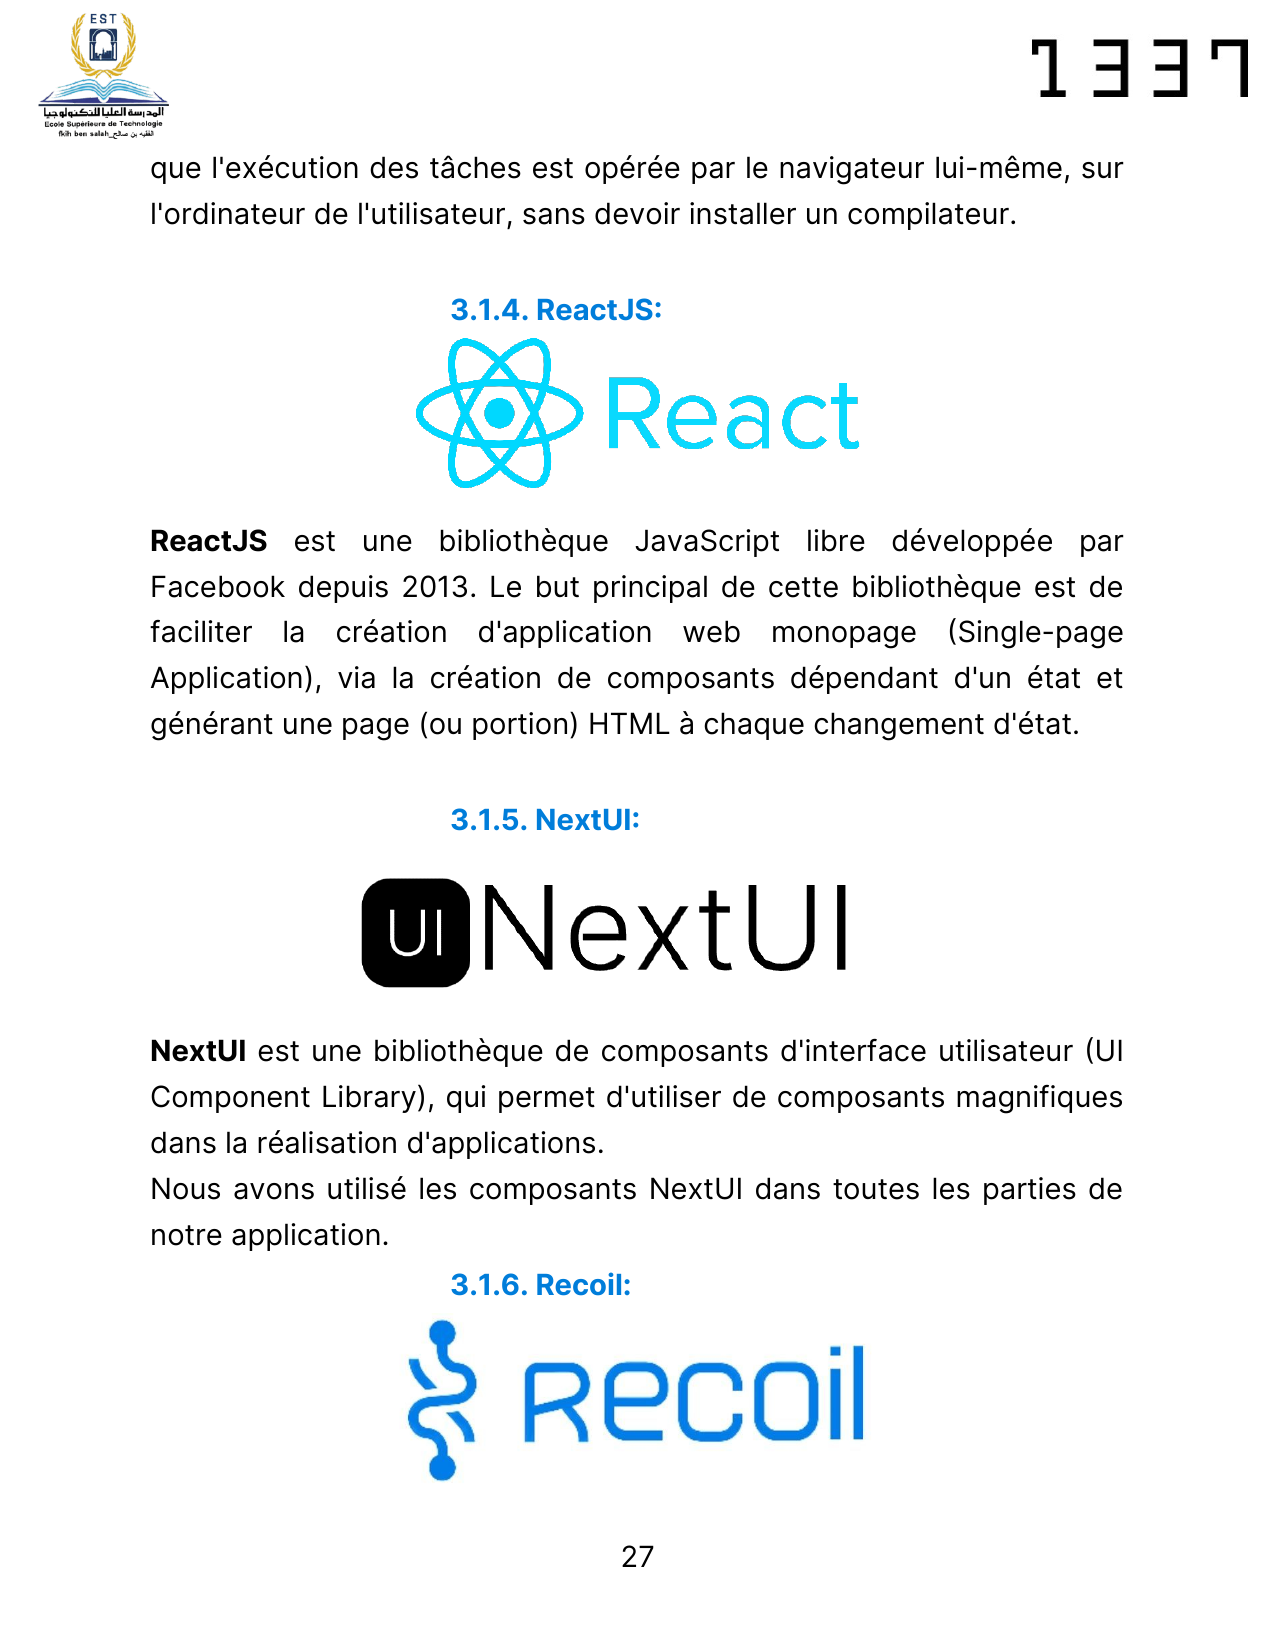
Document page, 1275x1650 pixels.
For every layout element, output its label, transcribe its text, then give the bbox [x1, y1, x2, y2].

text NextUI est une bibliothèque de composants d'interface utilisateur (UI Component Library), qui permet d'utiliser de composants magnifiques dans la réalisation d'applications. [150, 1033, 1125, 1160]
subtitle 3.1.6. Recoil: [450, 1267, 1125, 1302]
picture [346, 870, 855, 998]
subtitle 3.1.5. NextUI: [450, 802, 1125, 838]
picture [32, 4, 176, 144]
text Nous avons utilisé les composants NextUI dans toutes les parties de notre application. [150, 1171, 1125, 1252]
picture [416, 338, 860, 488]
subtitle 3.1.4. ReactJS: [450, 292, 1125, 327]
picture [396, 1313, 879, 1485]
picture [1022, 27, 1258, 106]
text ReactJS est une bibliothèque JavaScript libre développée par Facebook depuis 2013. Le but principal de cette bibliothèque est de faciliter la création d'application web monopage (Single-page Application), via la création de composants dépendant d'un état et générant une page (ou portion) HTML à chaque changement d'état. [150, 523, 1125, 742]
